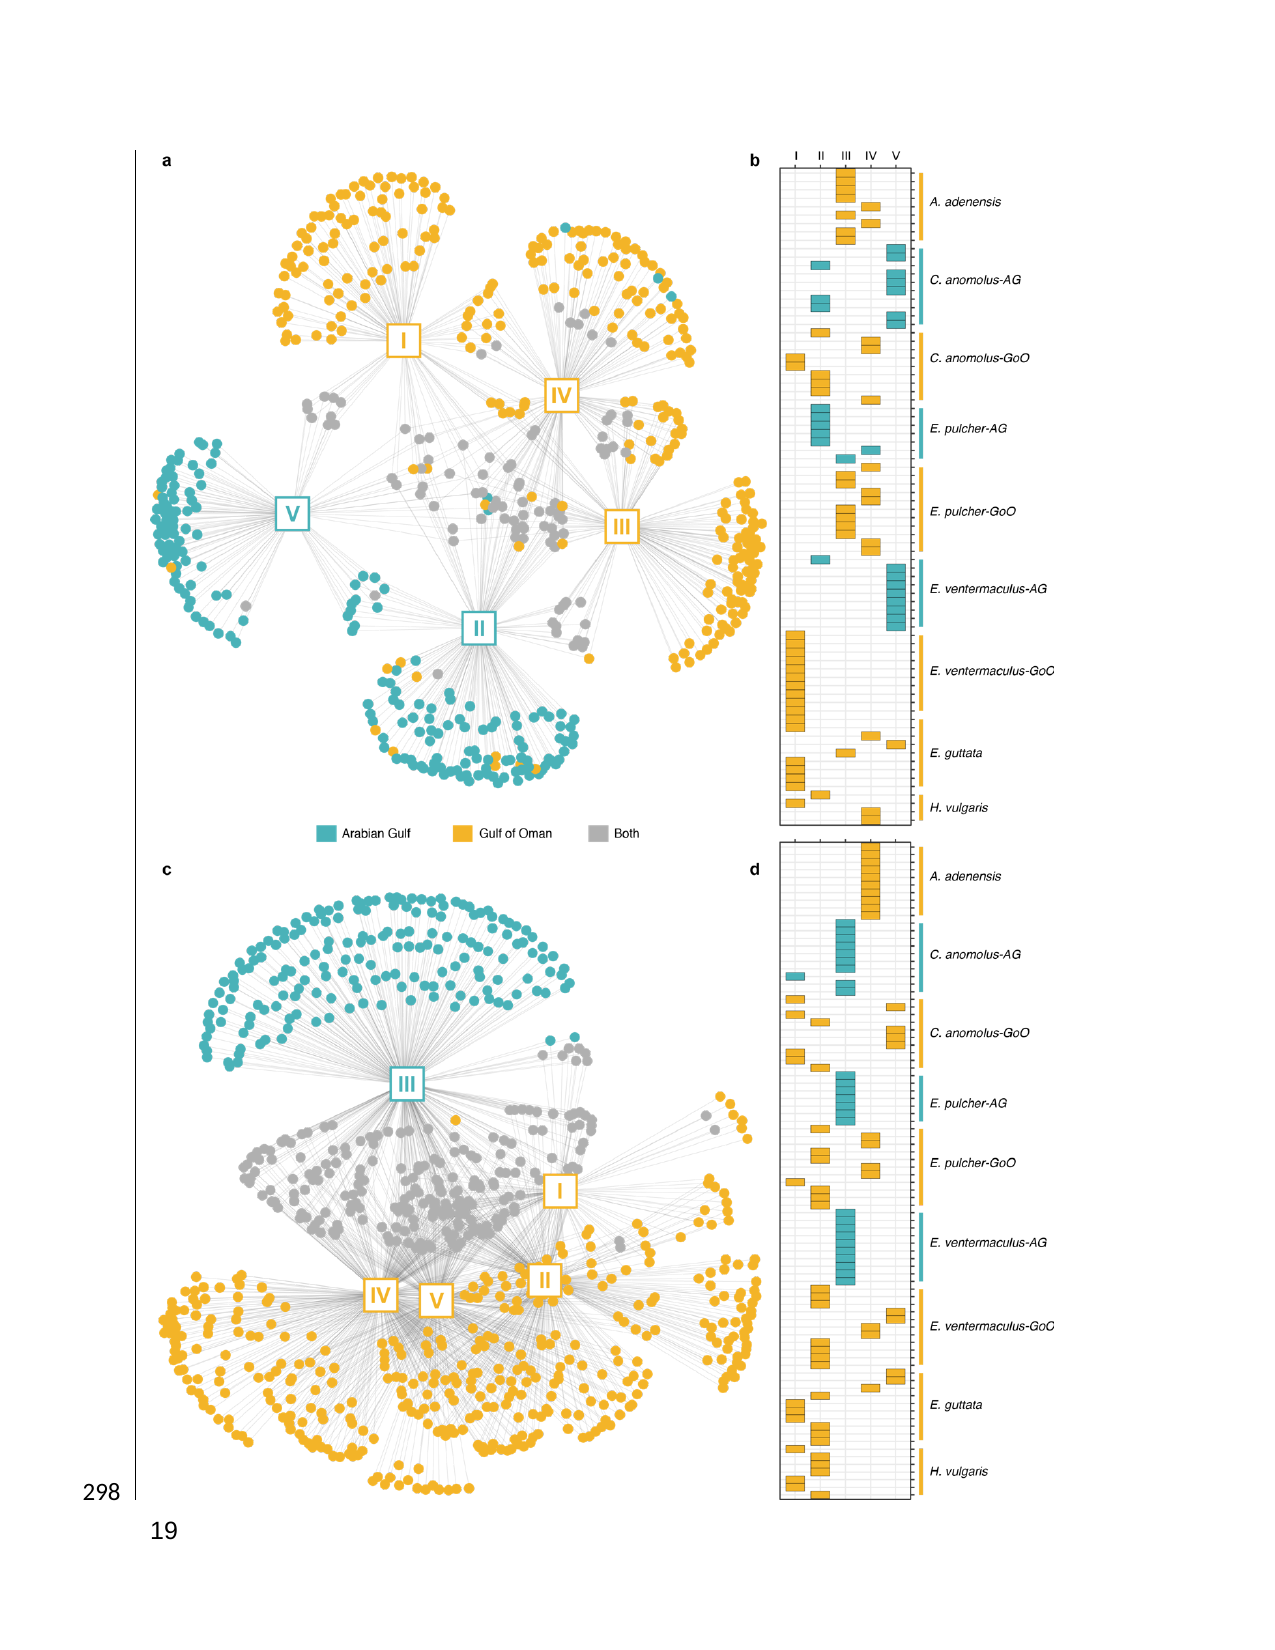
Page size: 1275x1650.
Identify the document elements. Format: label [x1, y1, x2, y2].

picture [150, 150, 1054, 1500]
